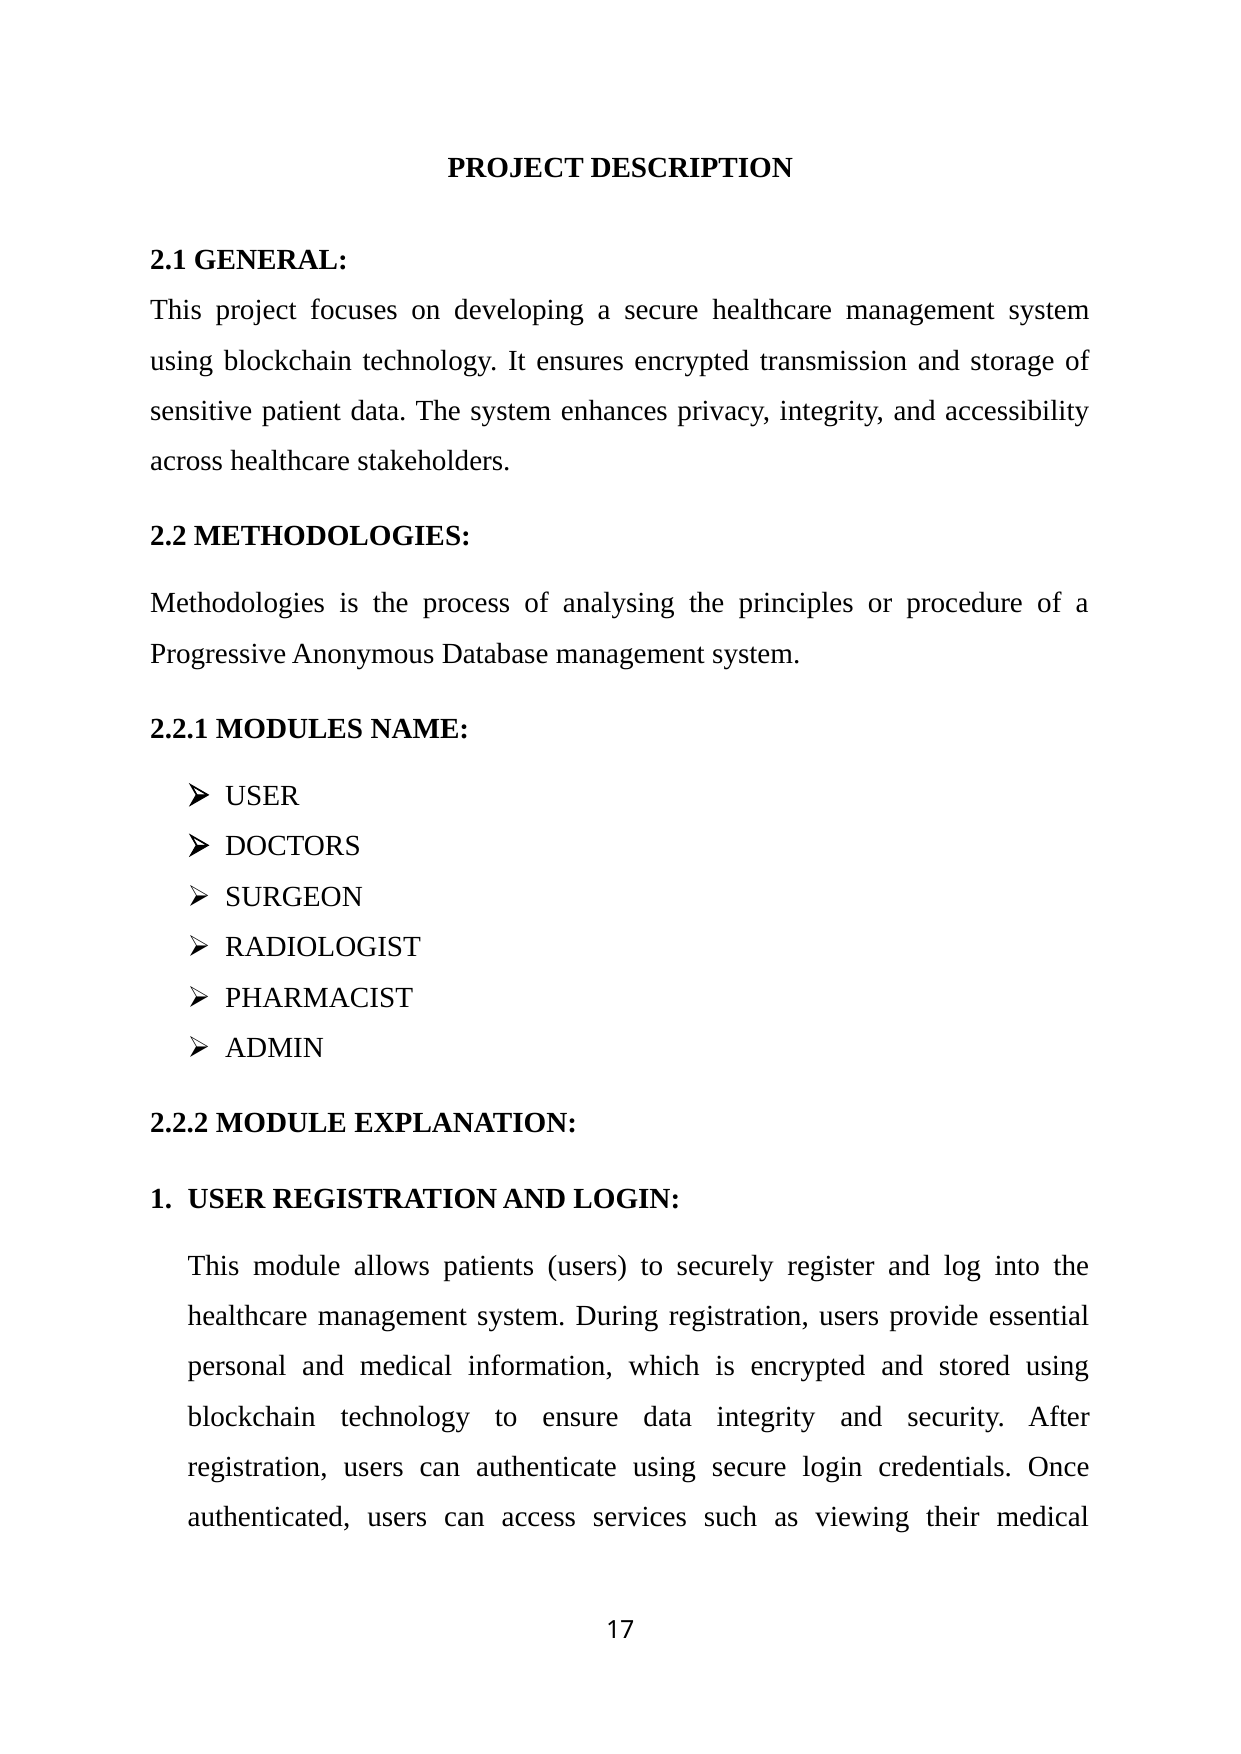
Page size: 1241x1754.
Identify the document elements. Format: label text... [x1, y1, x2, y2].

list RADIOLOGIST [187, 929, 1090, 963]
text 2.2.1 MODULES NAME: [150, 711, 1090, 745]
text 2.1 GENERAL: [150, 242, 1090, 276]
list USER [187, 778, 1090, 812]
text 2.2.2 MODULE EXPLANATION: [150, 1106, 1090, 1139]
text PROJECT DESCRIPTION [150, 150, 1090, 183]
text This project focuses on developing a secure healthcare management system using blockchain technology. It ensures encrypted transmission and storage of sensitive patient data. The system enhances privacy, integrity, and accessibility across healthcare stakeholders. [150, 292, 1090, 477]
list PHARMACIST [187, 980, 1090, 1013]
list USER REGISTRATION AND LOGIN: [150, 1181, 1090, 1214]
list DOCTORS [187, 828, 1090, 862]
text Methodologies is the process of analysing the principles or procedure of a Progressive Anonymous Database management system. [150, 586, 1090, 669]
text 2.2 METHODOLOGIES: [150, 518, 1090, 552]
list ADMIN [187, 1030, 1090, 1064]
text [187, 1248, 1090, 1533]
list SURGEON [187, 879, 1090, 913]
